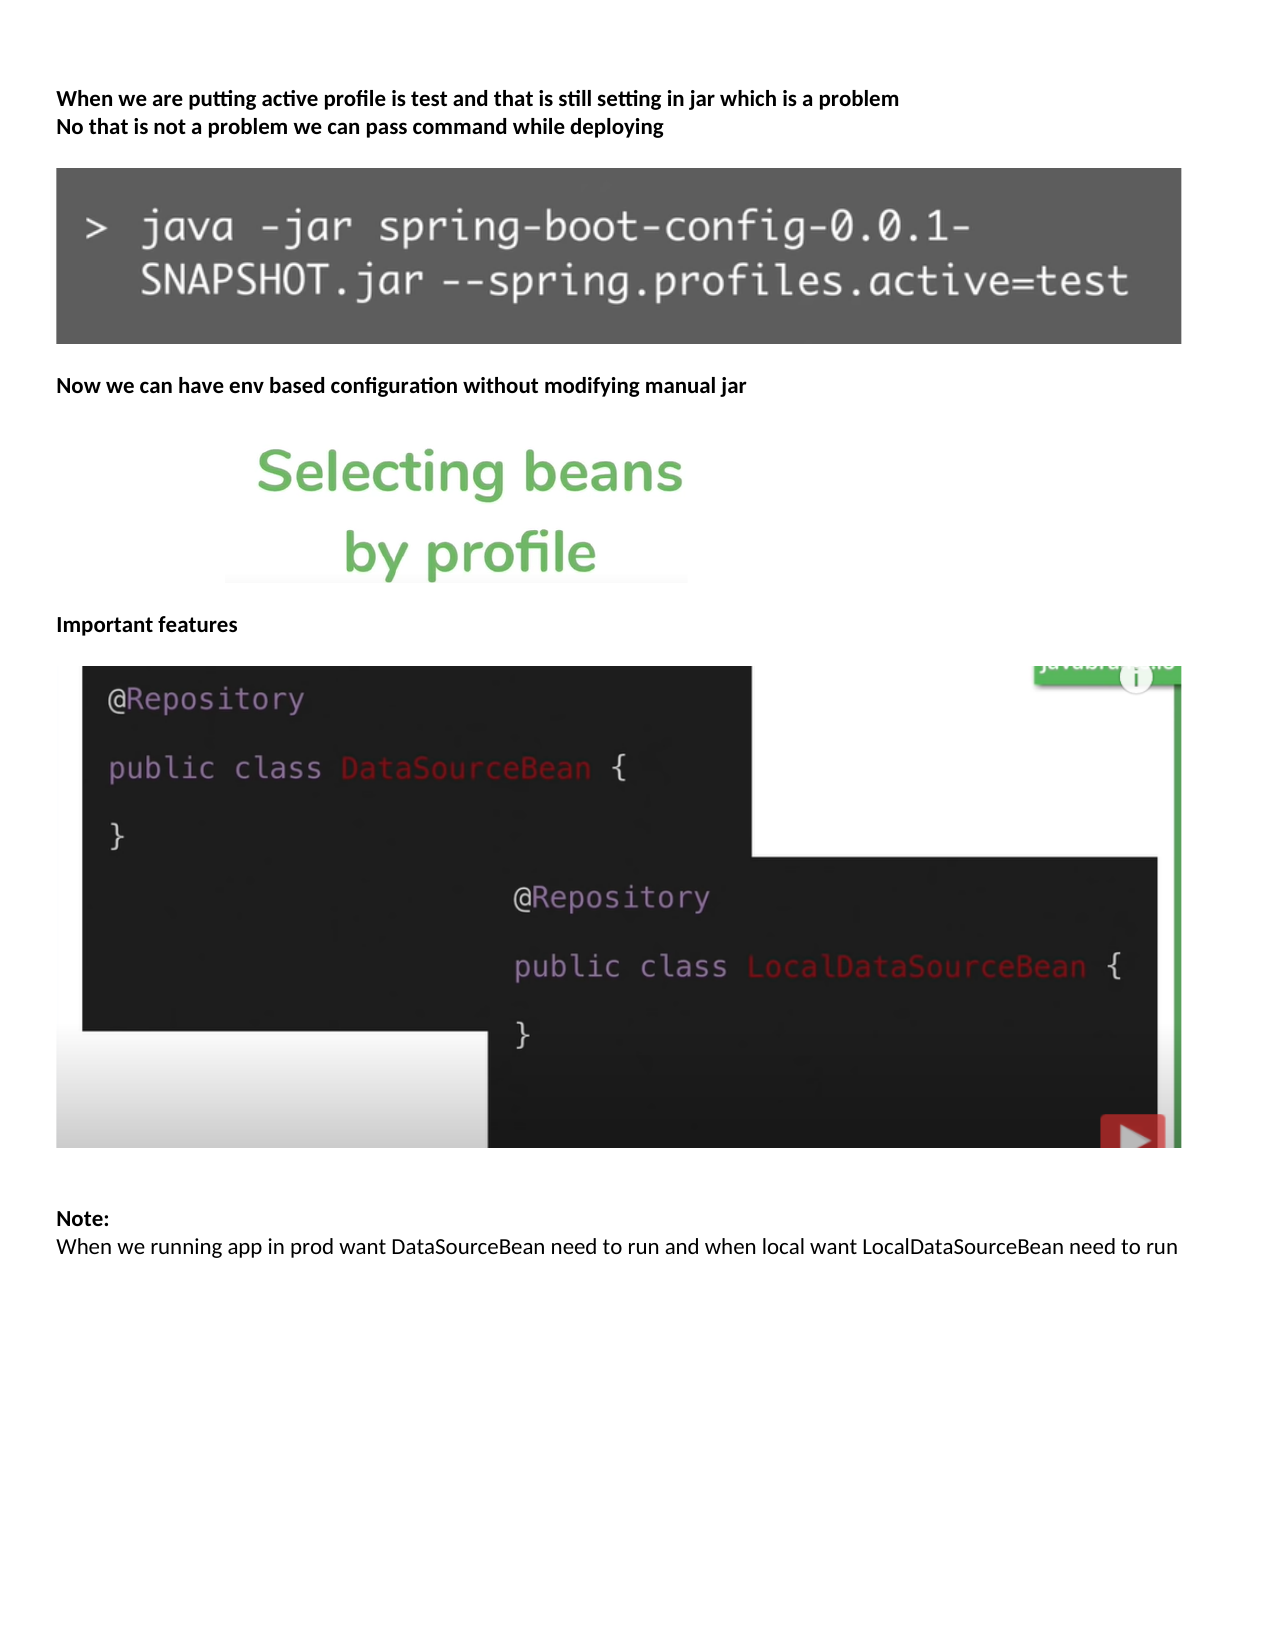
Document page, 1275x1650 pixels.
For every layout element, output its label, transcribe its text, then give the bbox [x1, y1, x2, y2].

picture [56, 168, 1182, 344]
text No that is not a problem we can pass command while deploying [56, 112, 1209, 140]
text Important features [56, 611, 1209, 639]
picture [56, 666, 1182, 1148]
text Now we can have env based configuration without modifying manual jar [56, 371, 1209, 399]
text Note: [56, 1204, 1209, 1232]
picture [225, 427, 688, 583]
text When we running app in prod want DataSourceBean need to run and when local want LocalDataSourceBean need to run [56, 1232, 1209, 1260]
text When we are putting active profile is test and that is still setting in jar which is a problem [56, 84, 1209, 112]
